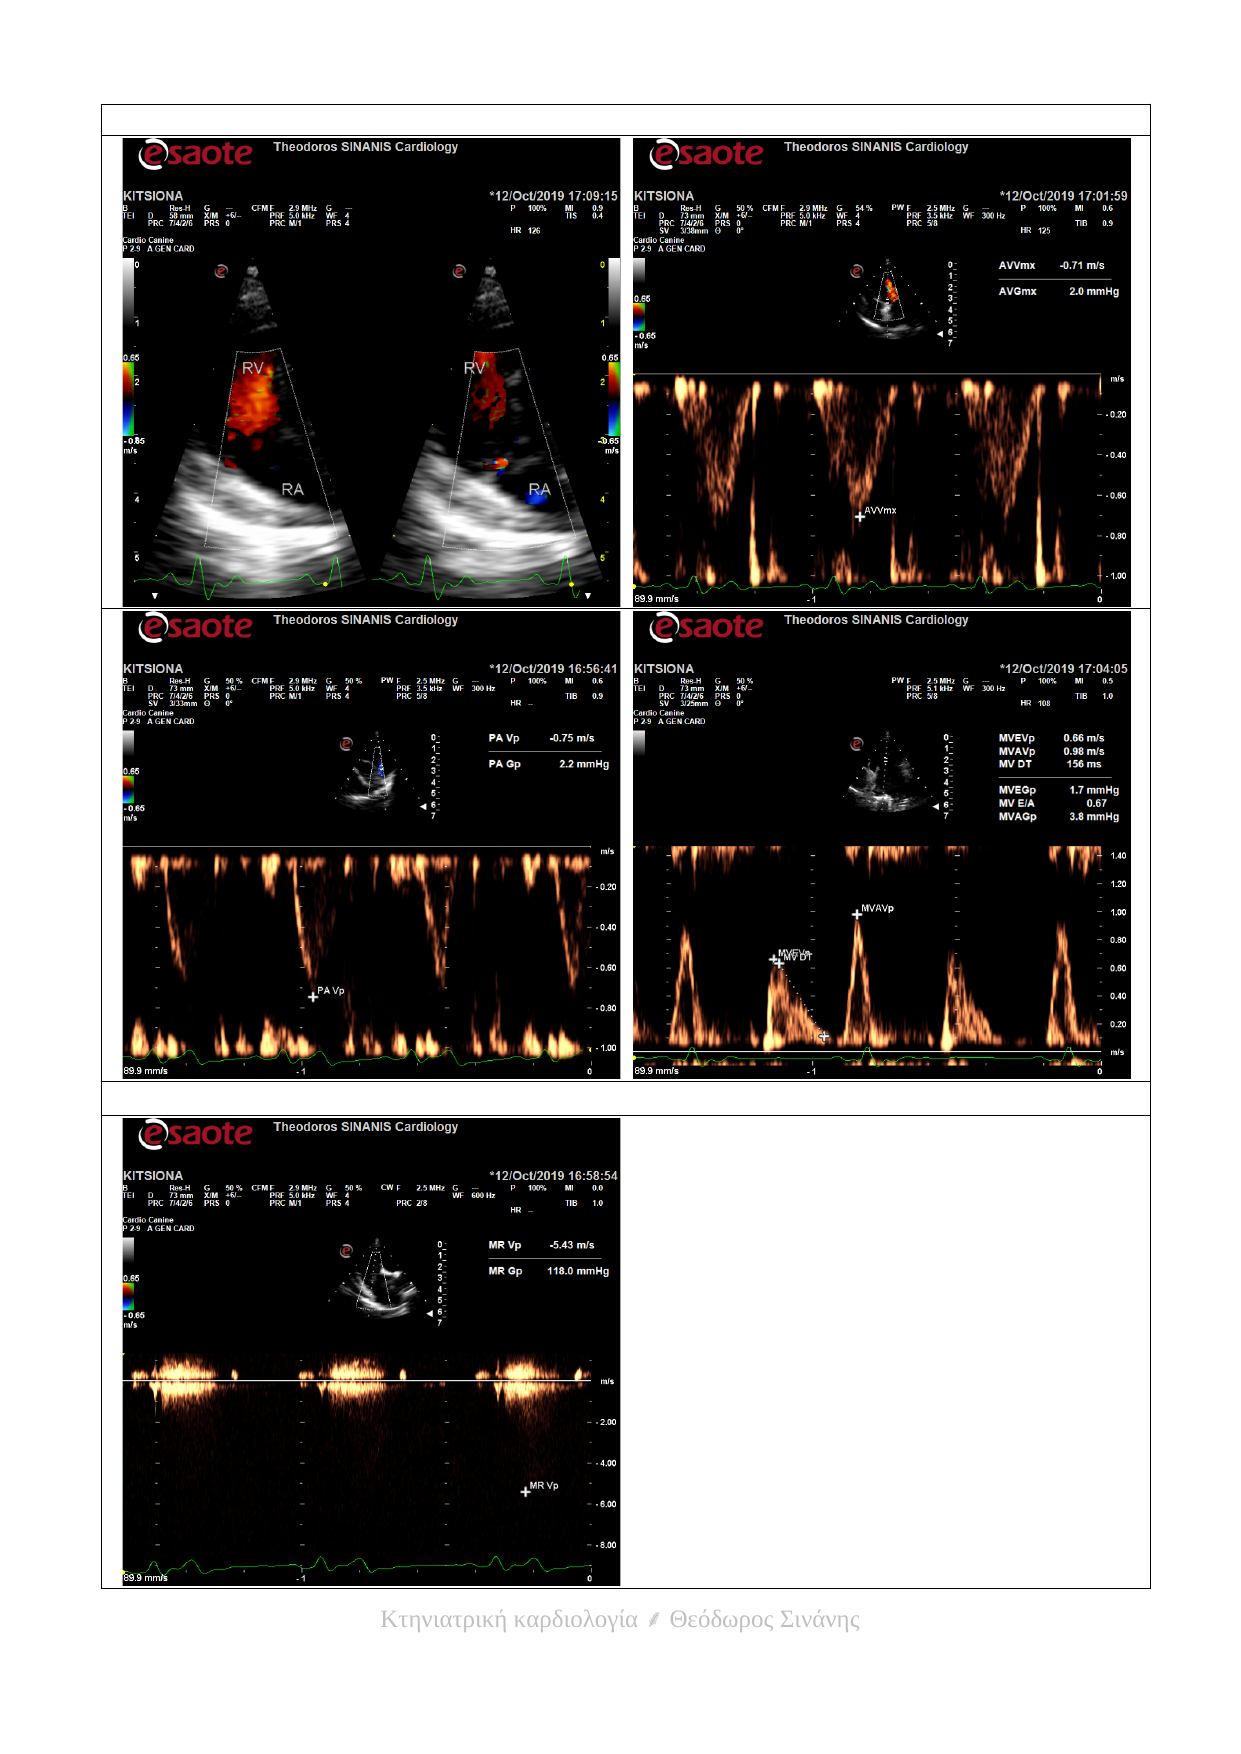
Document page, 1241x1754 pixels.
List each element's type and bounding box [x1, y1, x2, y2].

picture [633, 611, 1131, 1079]
picture [633, 138, 1131, 607]
picture [122, 138, 621, 607]
picture [122, 611, 621, 1079]
picture [122, 1118, 621, 1586]
